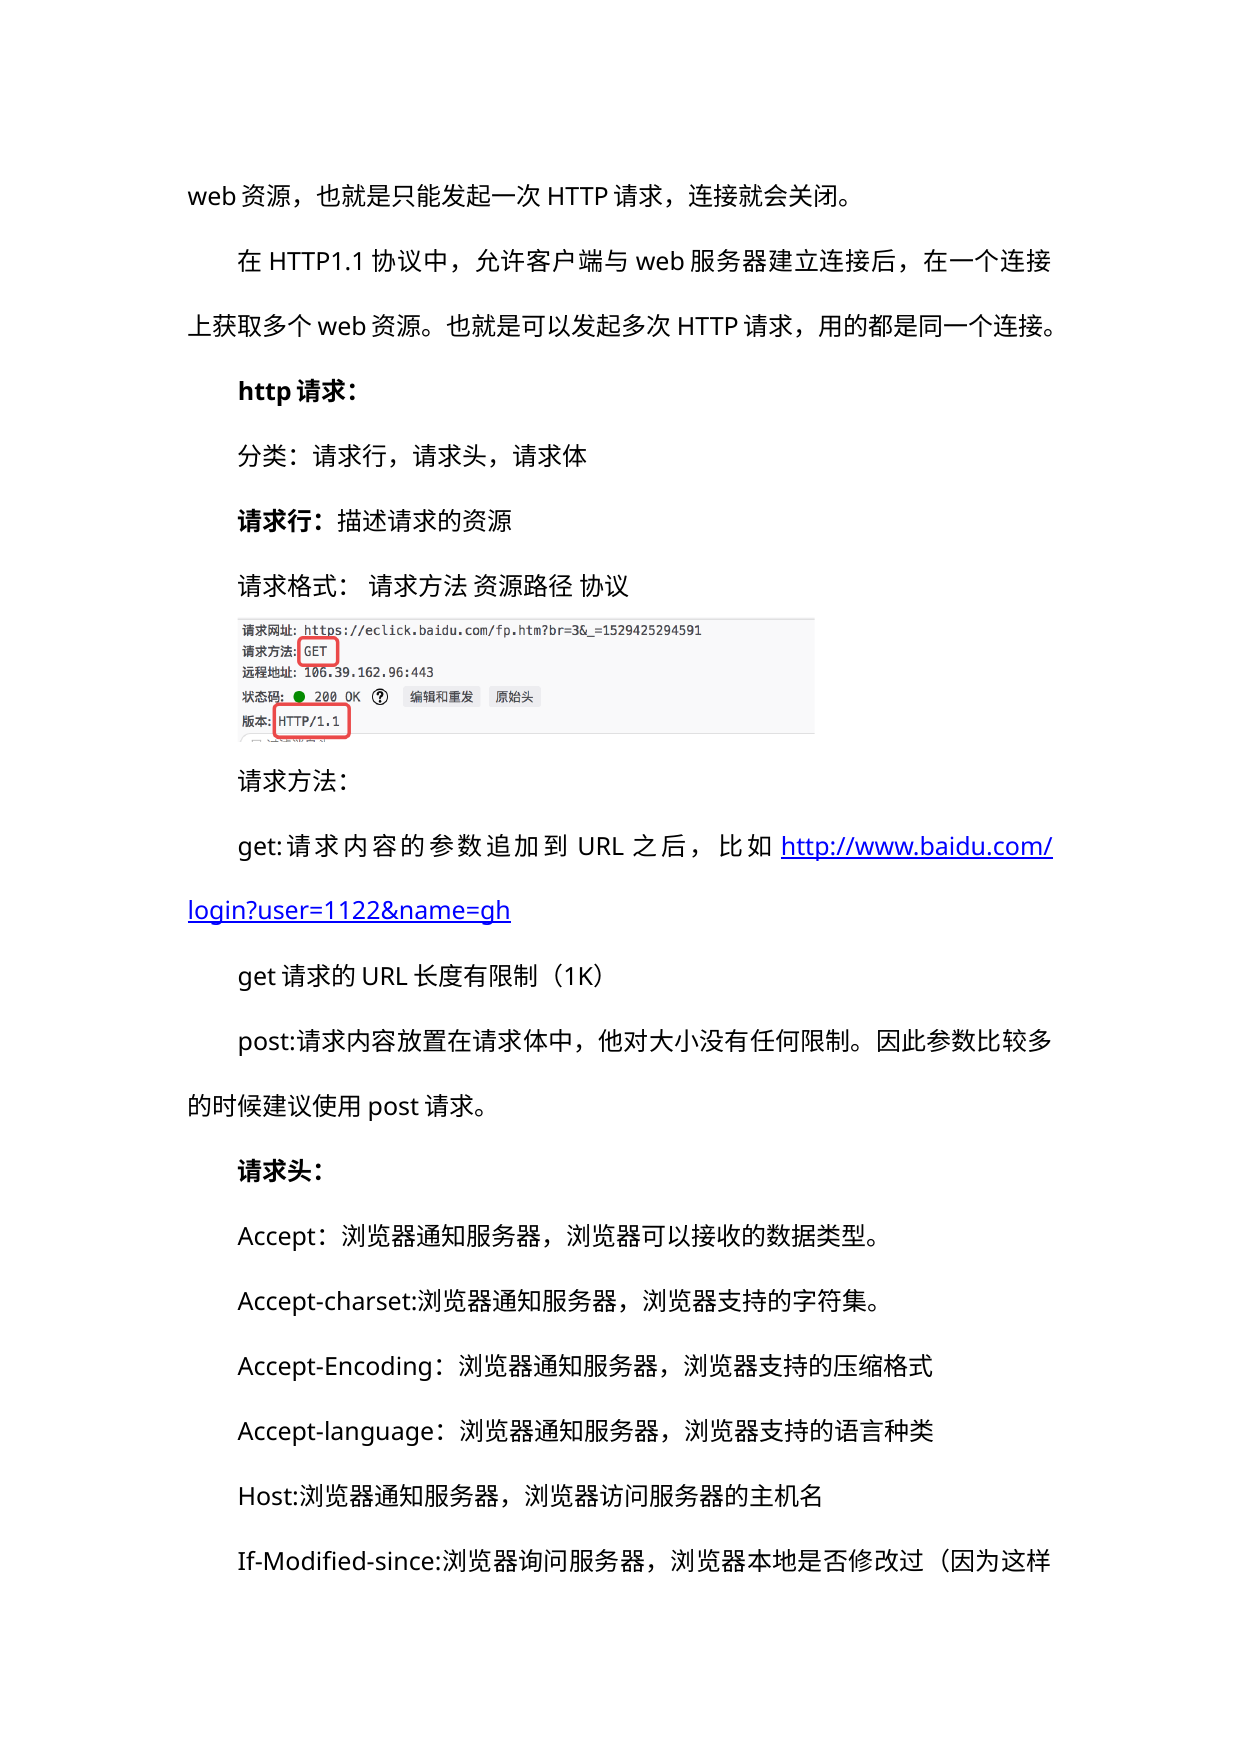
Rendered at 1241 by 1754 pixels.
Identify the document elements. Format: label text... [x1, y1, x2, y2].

text get:请求内容的参数追加到URL之后，比如http://www.baidu.com/login?user=1122&name=gh [187, 812, 1053, 942]
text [187, 1527, 1053, 1592]
text 请求头： [187, 1137, 1053, 1202]
text Accept-charset:浏览器通知服务器，浏览器支持的字符集。 [187, 1267, 1053, 1332]
text 请求方法： [187, 747, 1053, 812]
text Accept-Encoding：浏览器通知服务器，浏览器支持的压缩格式 [187, 1332, 1053, 1397]
text post:请求内容放置在请求体中，他对大小没有任何限制。因此参数比较多的时候建议使用post请求。 [187, 1007, 1053, 1137]
text 在HTTP1.1协议中，允许客户端与web服务器建立连接后，在一个连接上获取多个web资源。也就是可以发起多次HTTP请求，用的都是同一个连接。 [187, 227, 1053, 357]
text get请求的URL长度有限制（1K） [187, 942, 1053, 1007]
text Host:浏览器通知服务器，浏览器访问服务器的主机名 [187, 1462, 1053, 1527]
text 请求行：描述请求的资源 [187, 487, 1053, 552]
picture [237, 617, 815, 742]
text 分类：请求行，请求头，请求体 [187, 422, 1053, 487]
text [187, 162, 1053, 227]
text Accept-language：浏览器通知服务器，浏览器支持的语言种类 [187, 1397, 1053, 1462]
text Accept：浏览器通知服务器，浏览器可以接收的数据类型。 [187, 1202, 1053, 1267]
text http请求： [187, 357, 1053, 422]
text 请求格式： 请求方法 资源路径 协议 [187, 552, 1053, 617]
